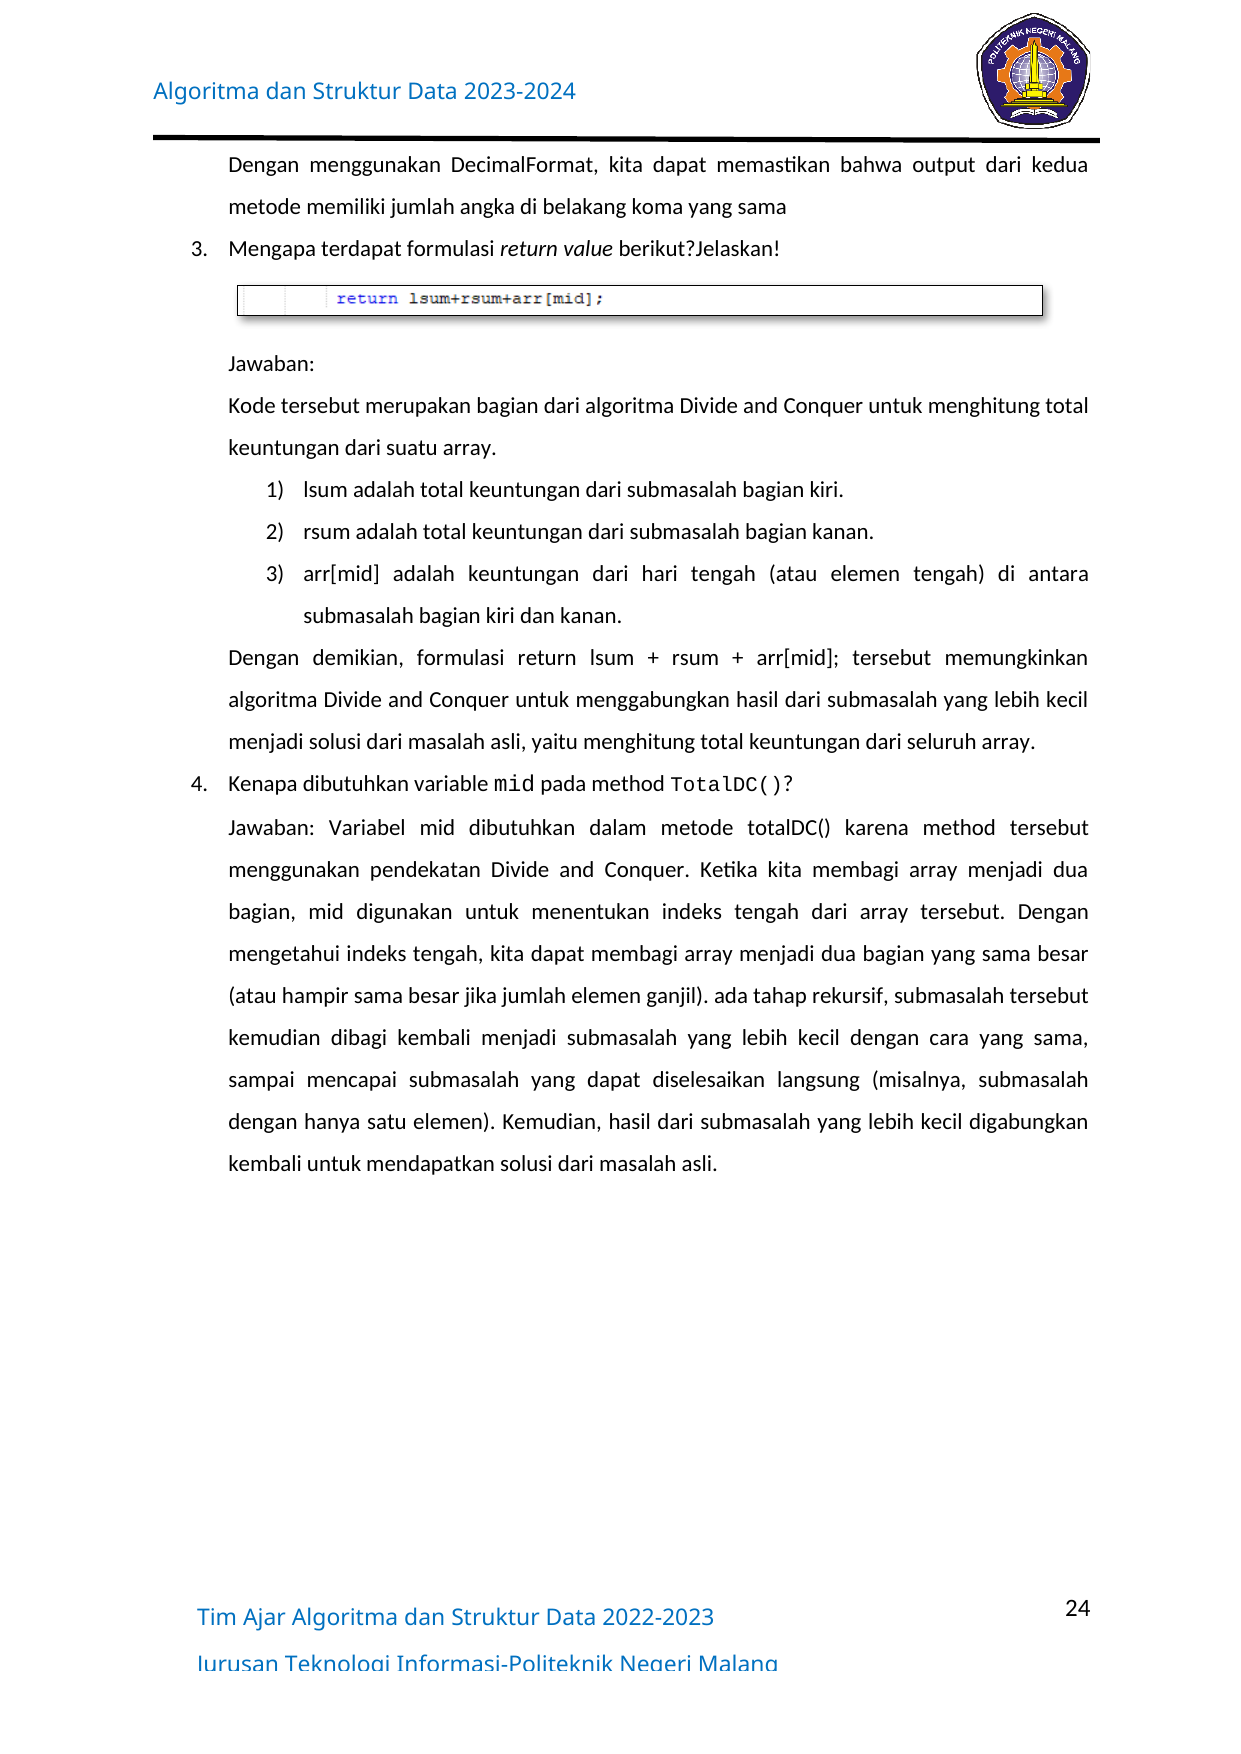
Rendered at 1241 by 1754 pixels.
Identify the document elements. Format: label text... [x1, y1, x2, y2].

picture [976, 13, 1091, 129]
list Jawaban: Variabel mid dibutuhkan dalam metode totalDC() karena method tersebut menggunakan pendekatan Divide and Conquer. Ketika kita membagi array menjadi dua bagian, mid digunakan untuk menentukan indeks tengah dari array tersebut. Dengan mengetahui indeks tengah, kita dapat membagi array menjadi dua bagian yang sama besar (atau hampir sama besar jika jumlah elemen ganjil). ada tahap rekursif, submasalah tersebut kemudian dibagi kembali menjadi submasalah yang lebih kecil dengan cara yang sama, sampai mencapai submasalah yang dapat diselesaikan langsung (misalnya, submasalah dengan hanya satu elemen). Kemudian, hasil dari submasalah yang lebih kecil digabungkan kembali untuk mendapatkan solusi dari masalah asli. [228, 813, 1090, 1177]
list arr[mid] adalah keuntungan dari hari tengah (atau elemen tengah) di antara submasalah bagian kiri dan kanan. [266, 559, 1090, 629]
picture [238, 286, 1042, 315]
list Kode tersebut merupakan bagian dari algoritma Divide and Conquer untuk menghitung total keuntungan dari suatu array. [228, 391, 1090, 461]
list Jawaban: [228, 349, 1090, 377]
list rsum adalah total keuntungan dari submasalah bagian kanan. [266, 517, 1090, 545]
list Kenapa dibutuhkan variable mid pada method TotalDC()? [191, 769, 1090, 798]
text Dengan demikian, formulasi return lsum + rsum + arr[mid]; tersebut memungkinkan algoritma Divide and Conquer untuk menggabungkan hasil dari submasalah yang lebih kecil menjadi solusi dari masalah asli, yaitu menghitung total keuntungan dari seluruh array. [228, 643, 1090, 755]
list lsum adalah total keuntungan dari submasalah bagian kiri. [266, 475, 1090, 503]
list Mengapa terdapat formulasi return value berikut?Jelaskan! [191, 234, 1090, 262]
list Dengan menggunakan DecimalFormat, kita dapat memastikan bahwa output dari kedua metode memiliki jumlah angka di belakang koma yang sama [228, 150, 1090, 220]
